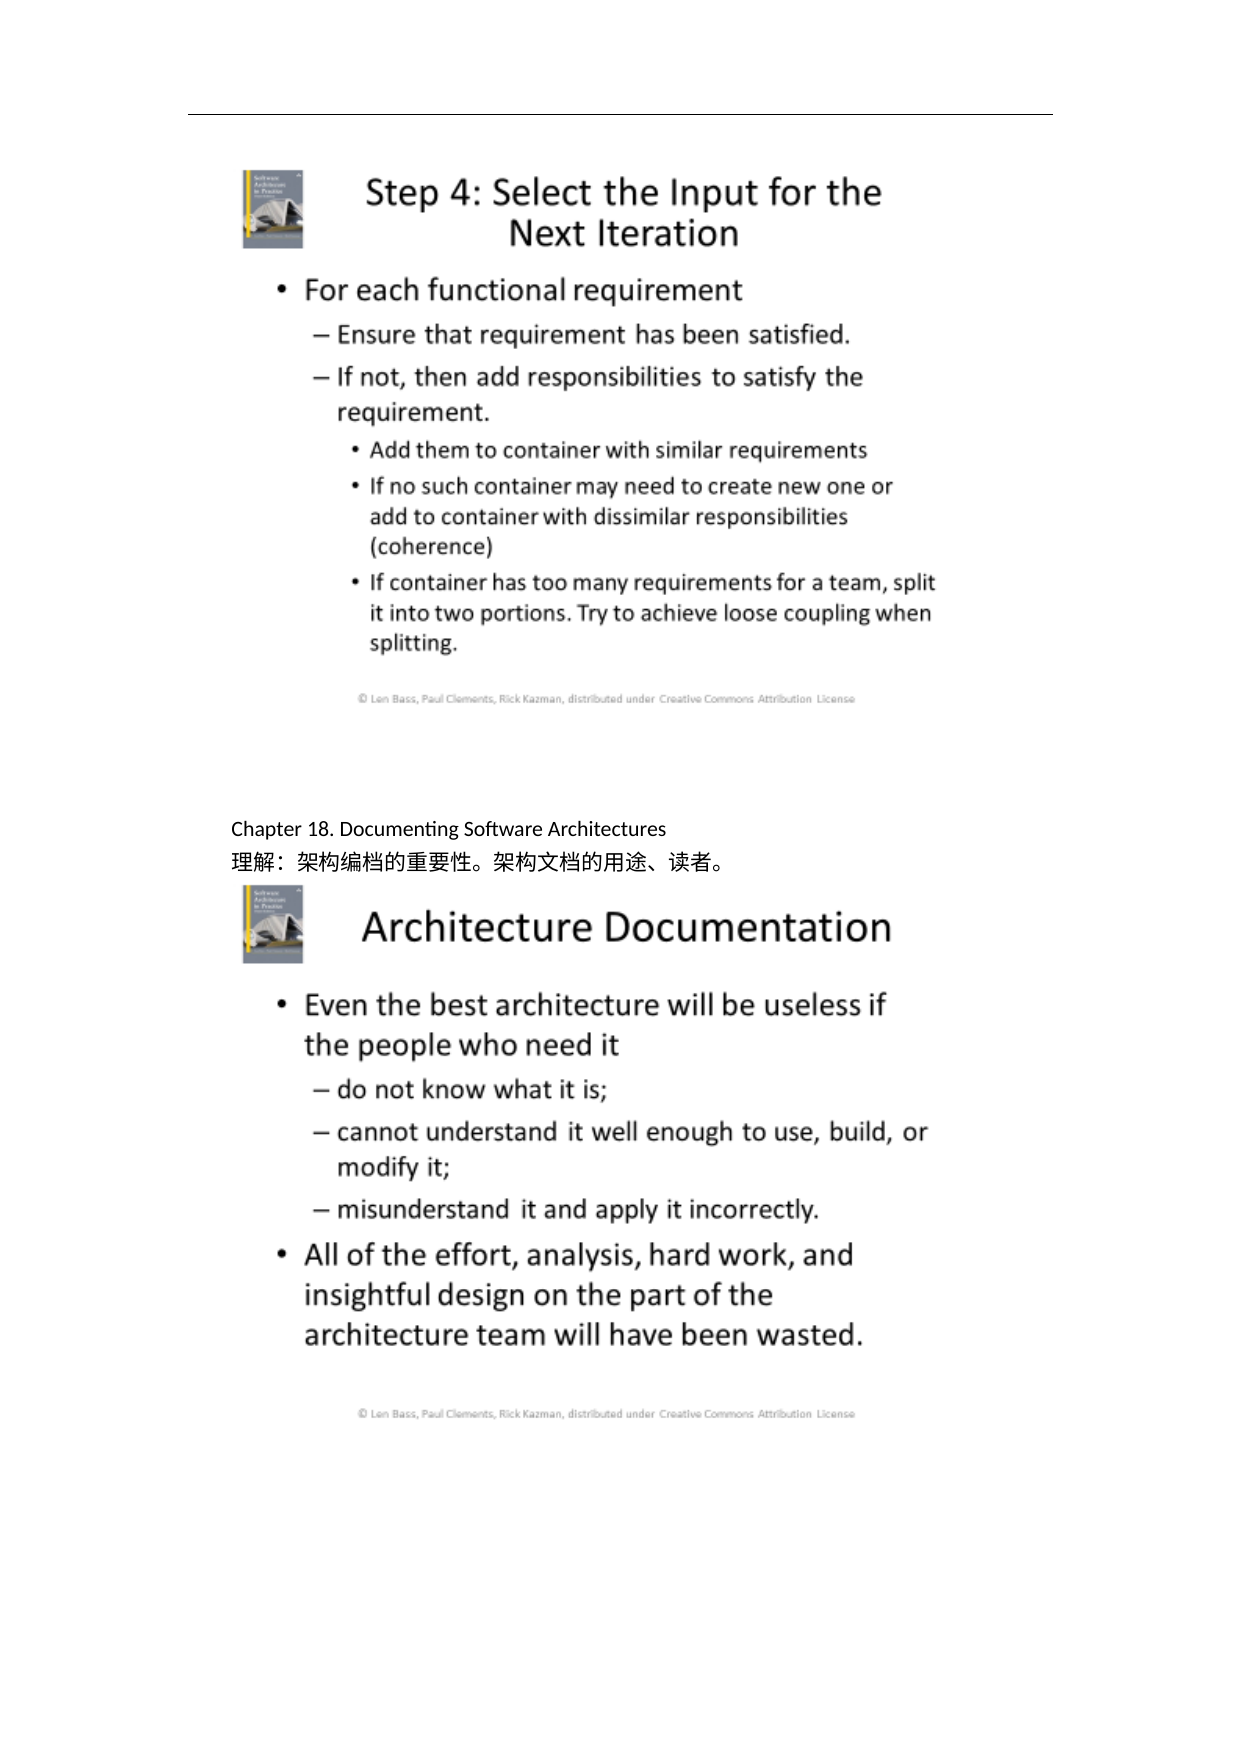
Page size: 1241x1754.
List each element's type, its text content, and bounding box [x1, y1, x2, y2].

text 理解：架构编档的重要性。架构文档的用途、读者。 [187, 844, 1053, 877]
text Chapter 18. Documenting Software Architectures [187, 812, 1053, 844]
picture [231, 877, 982, 1440]
picture [231, 162, 982, 725]
